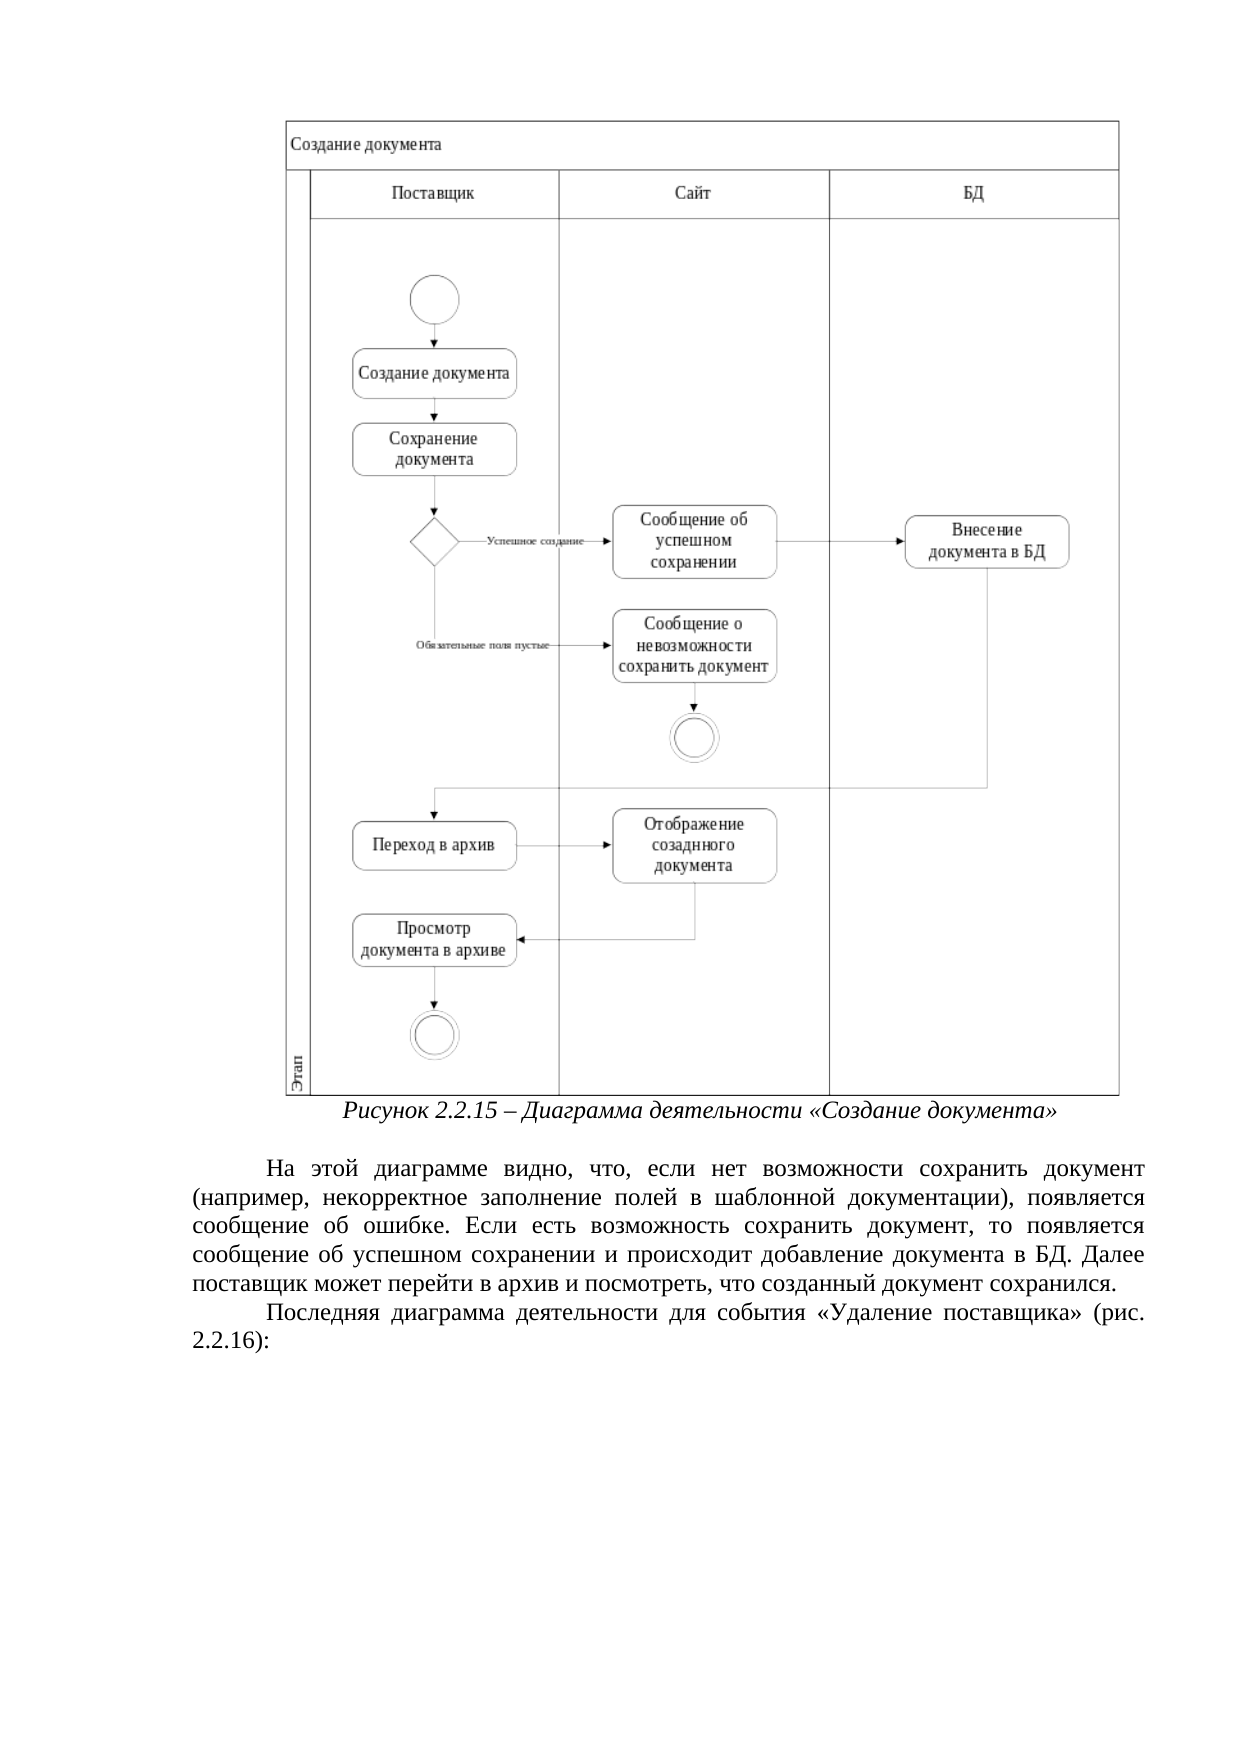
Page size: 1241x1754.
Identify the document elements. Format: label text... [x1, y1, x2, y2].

text Последняя диаграмма деятельности для события «Удаление поставщика» (рис. 2.2.16): [192, 1297, 1146, 1354]
text Рисунок 2.2.15 – Диаграмма деятельности «Создание документа» [177, 1096, 1152, 1124]
text На этой диаграмме видно, что, если нет возможности сохранить документ (например, некорректное заполнение полей в шаблонной документации), появляется сообщение об ошибке. Если есть возможность сохранить документ, то появляется сообщение об успешном сохранении и происходит добавление документа в БД. Далее поставщик может перейти в архив и посмотреть, что созданный документ сохранился. [192, 1153, 1146, 1297]
